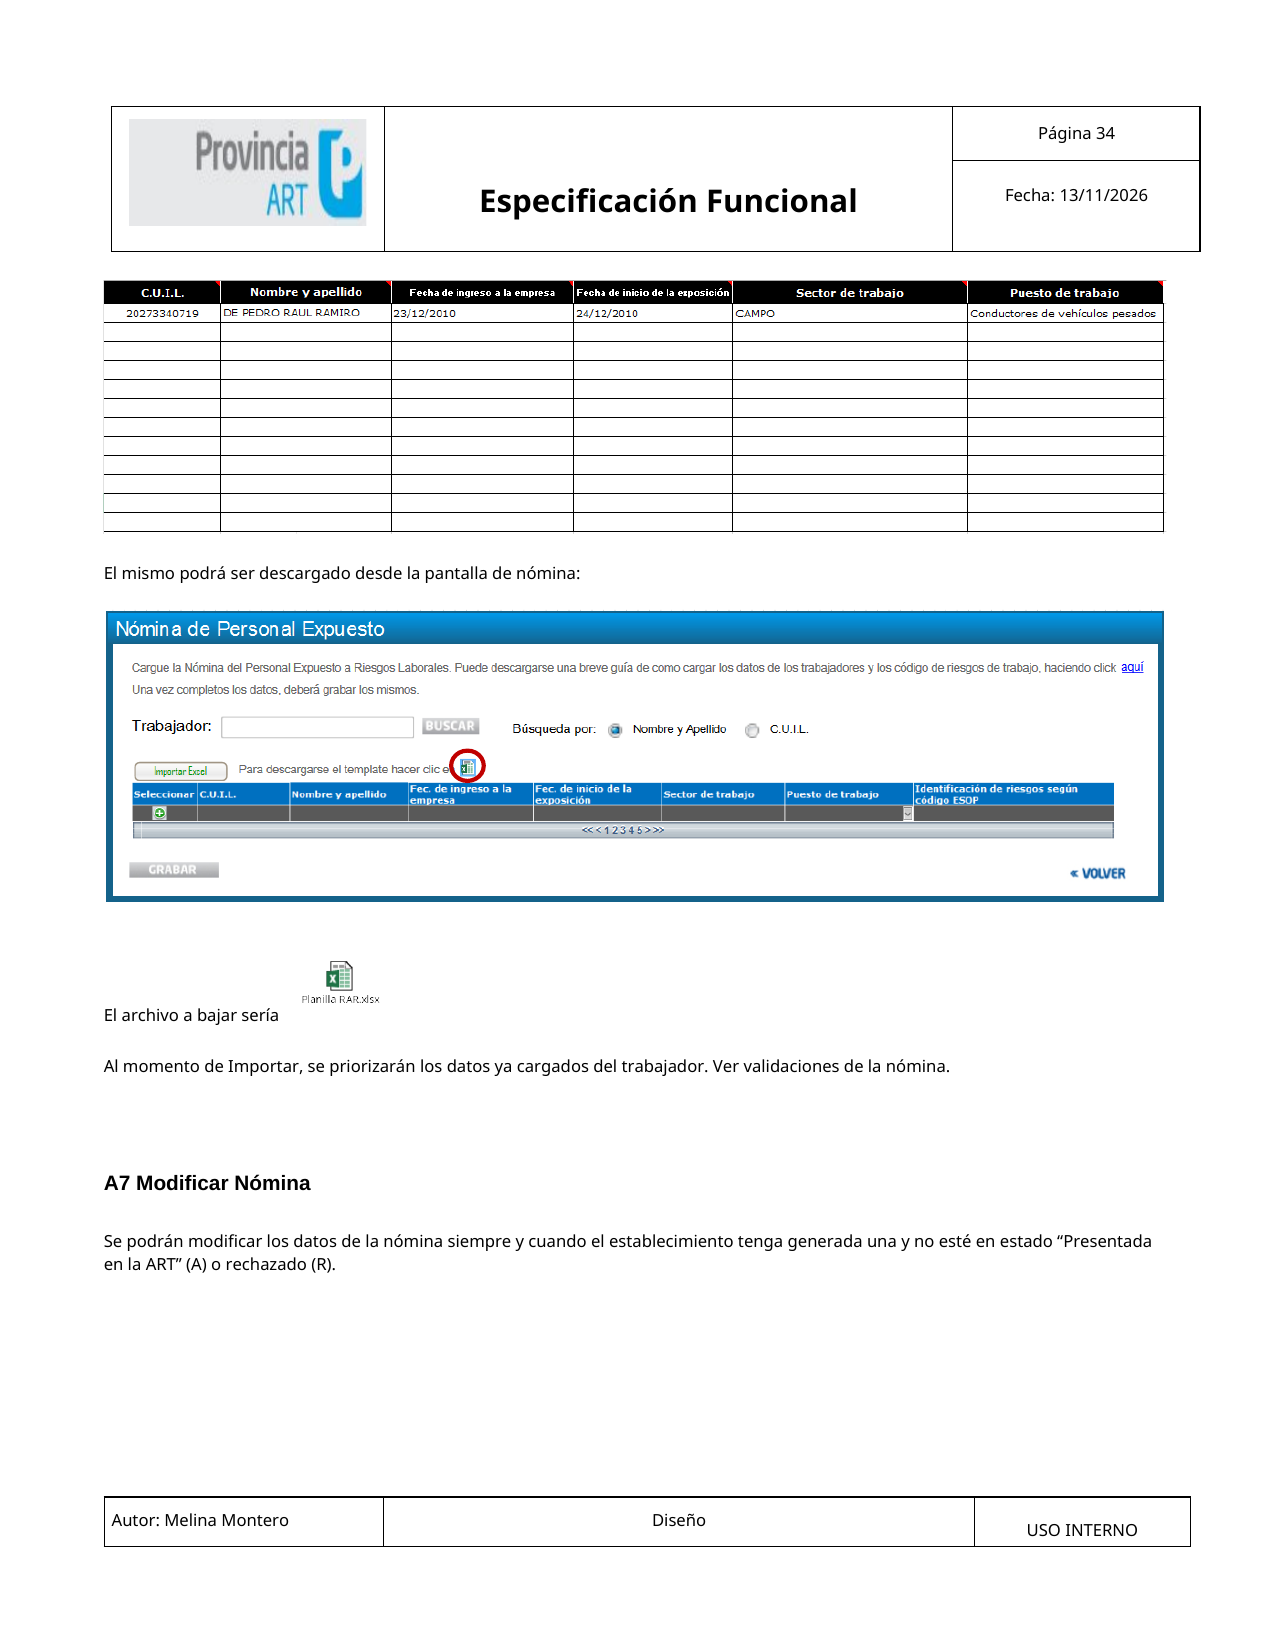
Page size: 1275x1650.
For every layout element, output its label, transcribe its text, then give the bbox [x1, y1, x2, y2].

text El archivo a bajar sería [103, 960, 1167, 1026]
subtitle A7 Modificar Nómina [103, 1171, 1167, 1195]
picture [103, 280, 1167, 534]
text El mismo podrá ser descargado desde la pantalla de nómina: [103, 562, 1167, 585]
picture [129, 119, 367, 226]
text Se podrán modificar los datos de la nómina siempre y cuando el establecimiento tenga generada una y no esté en estado “Presentada en la ART” (A) o rechazado (R). [103, 1229, 1167, 1275]
text Al momento de Importar, se priorizarán los datos ya cargados del trabajador. Ver validaciones de la nómina. [103, 1054, 1167, 1077]
picture [103, 607, 1167, 904]
